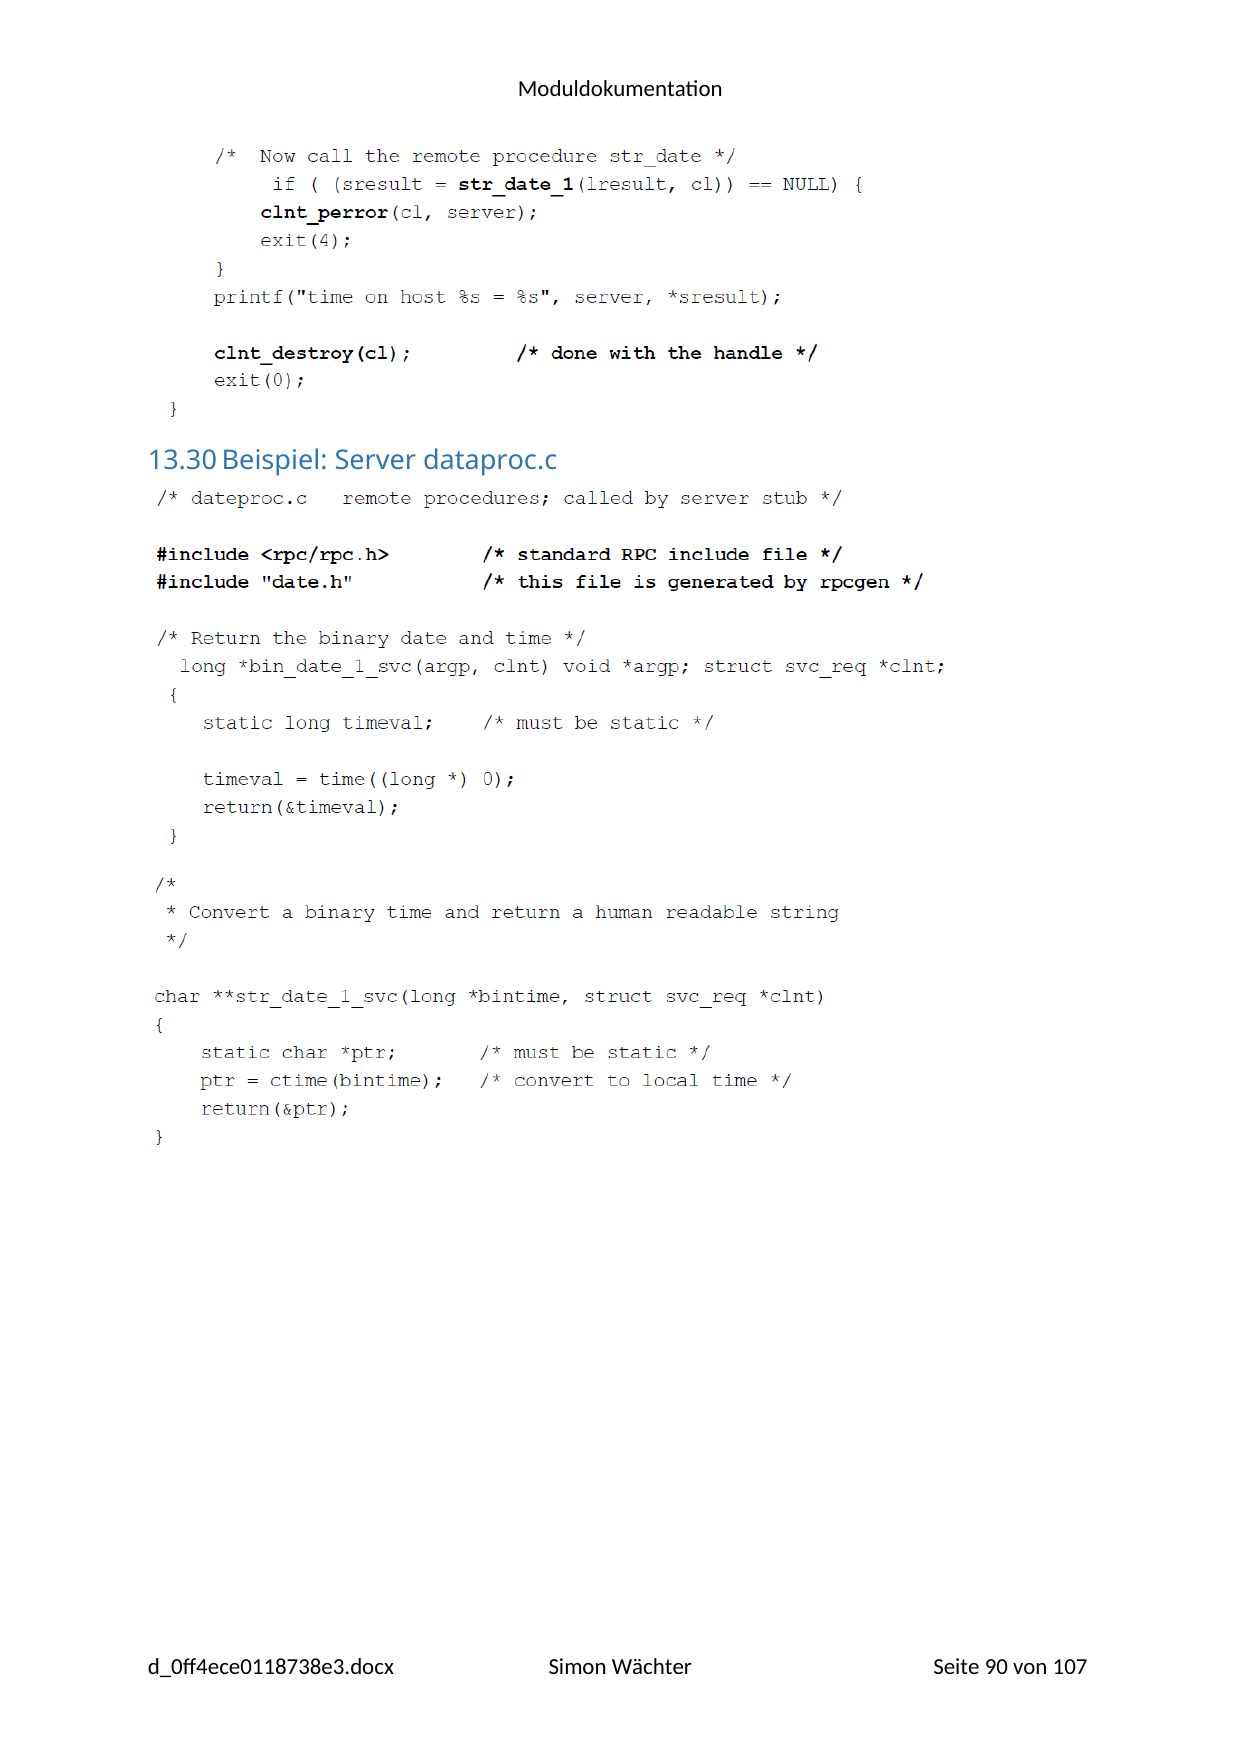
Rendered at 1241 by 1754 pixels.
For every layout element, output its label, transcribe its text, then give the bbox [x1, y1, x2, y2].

picture [147, 868, 1093, 1152]
subtitle Beispiel: Server dataproc.c [148, 440, 1093, 477]
picture [147, 147, 1093, 422]
picture [147, 480, 1093, 850]
